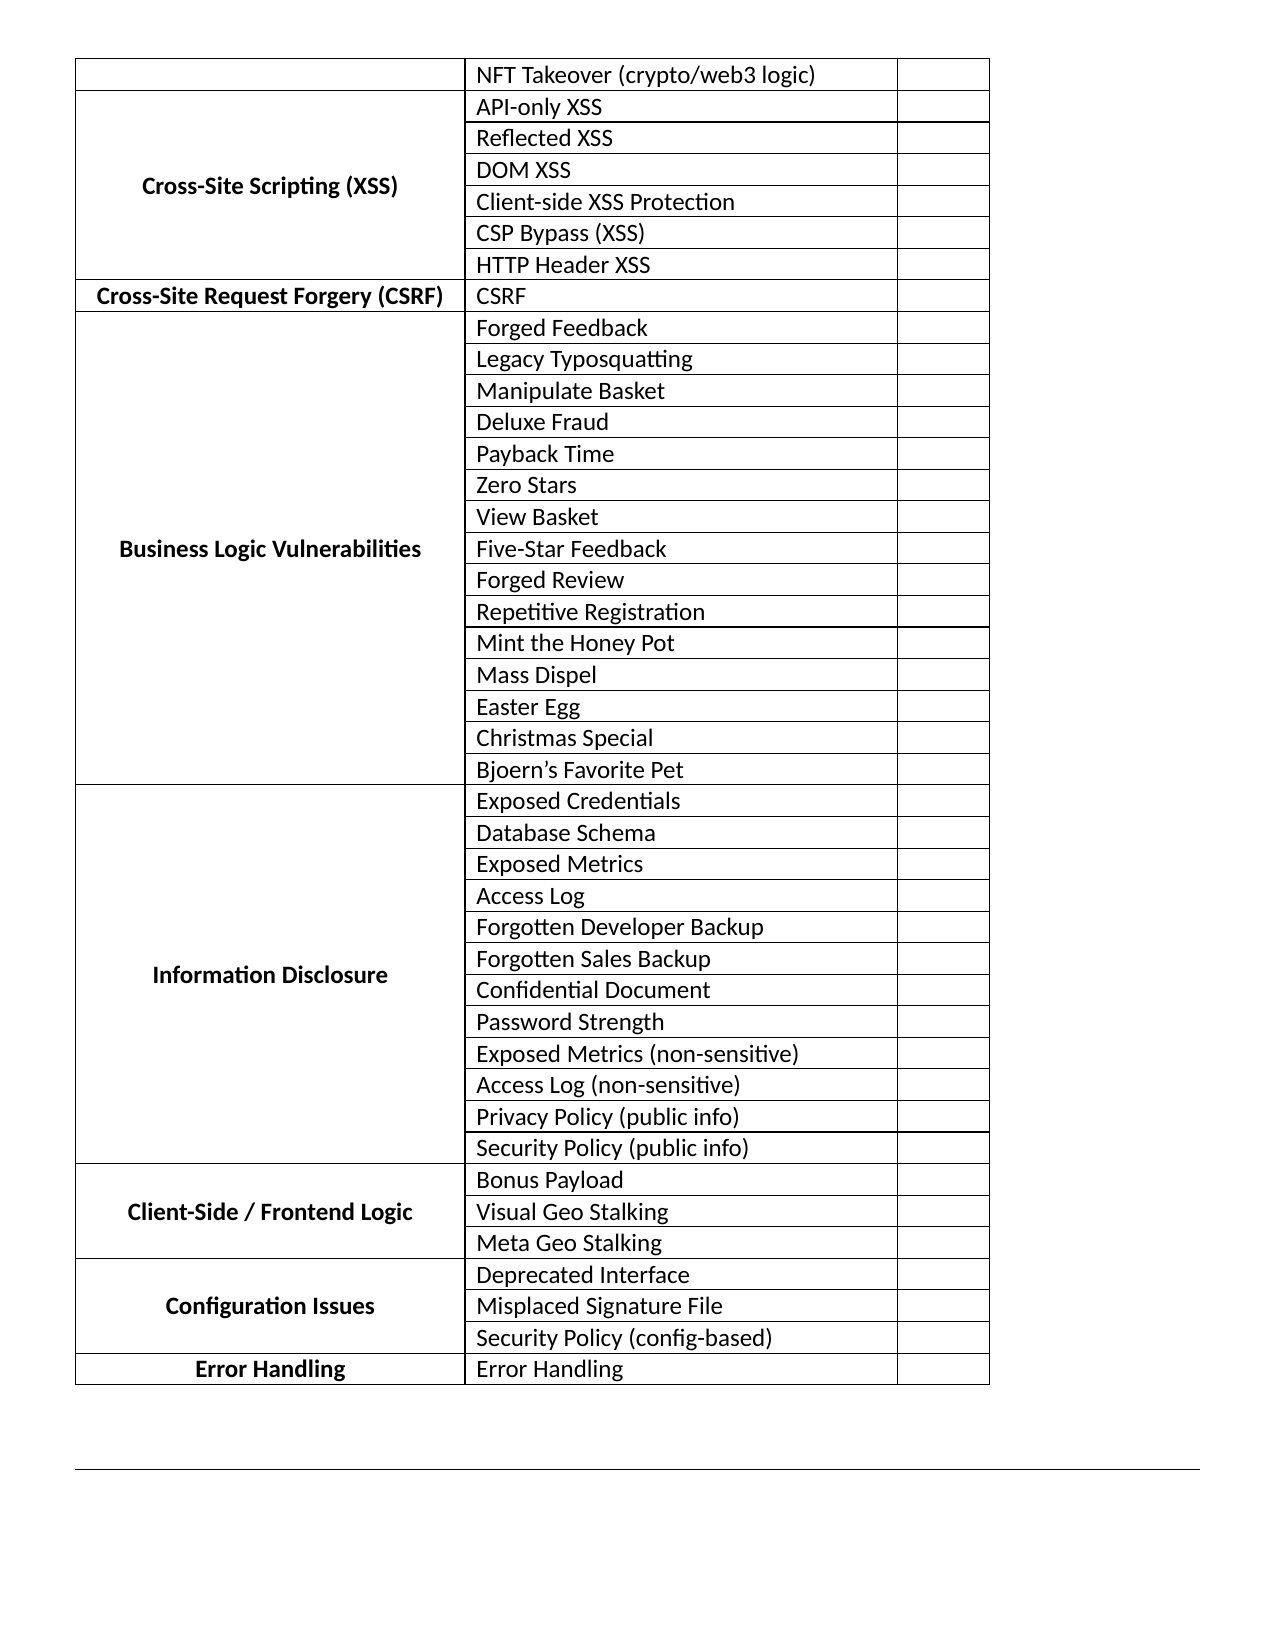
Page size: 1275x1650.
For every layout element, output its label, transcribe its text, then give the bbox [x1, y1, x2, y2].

table_cell Deluxe Fraud [466, 407, 897, 437]
table_cell Manipulate Basket [466, 375, 897, 406]
table_cell Meta Geo Stalking [466, 1227, 897, 1258]
table_cell [898, 1069, 989, 1100]
table_cell Information Disclosure [76, 785, 464, 1163]
table_cell API-only XSS [466, 91, 897, 121]
table_cell Legacy Typosquatting [466, 344, 897, 374]
table_cell Cross-Site Scripting (XSS) [76, 91, 464, 279]
table_cell [898, 1164, 989, 1194]
table_cell HTTP Header XSS [466, 249, 897, 279]
table_cell Exposed Credentials [466, 785, 897, 816]
table_cell Misplaced Signature File [466, 1290, 897, 1321]
table_cell Client-side XSS Protection [466, 186, 897, 216]
table_cell [898, 344, 989, 374]
table_cell [898, 59, 989, 90]
table_cell Exposed Metrics [466, 849, 897, 879]
table_cell [898, 564, 989, 595]
table_cell [898, 312, 989, 342]
table_cell Visual Geo Stalking [466, 1196, 897, 1226]
table_cell [898, 501, 989, 532]
table_cell [898, 1038, 989, 1068]
table_cell [898, 533, 989, 563]
table_cell Mint the Honey Pot [466, 628, 897, 658]
table_cell [898, 975, 989, 1005]
table_cell [898, 659, 989, 689]
table_cell [898, 912, 989, 942]
table_cell Access Log [466, 880, 897, 911]
table_cell View Basket [466, 501, 897, 532]
table_cell DOM XSS [466, 154, 897, 184]
table_cell Payback Time [466, 438, 897, 469]
table_cell Access Log (non-sensitive) [466, 1069, 897, 1100]
table_cell [898, 785, 989, 816]
table_cell [898, 154, 989, 184]
table_cell Exposed Metrics (non-sensitive) [466, 1038, 897, 1068]
table_cell Repetitive Registration [466, 596, 897, 626]
table_cell [898, 880, 989, 911]
table_cell [898, 438, 989, 469]
table_cell Database Schema [466, 817, 897, 847]
table_cell Reflected XSS [466, 123, 897, 153]
table_cell Cross-Site Request Forgery (CSRF) [76, 280, 464, 311]
table_cell [898, 722, 989, 753]
table_cell Forged Feedback [466, 312, 897, 342]
table_cell [898, 628, 989, 658]
table_cell Error Handling [466, 1354, 897, 1384]
table_cell NFT Takeover (crypto/web3 logic) [466, 59, 897, 90]
table_cell [898, 817, 989, 847]
table_cell [898, 1101, 989, 1131]
table_cell [898, 1227, 989, 1258]
table_cell Deprecated Interface [466, 1259, 897, 1289]
table_cell [898, 470, 989, 500]
table_cell Forgotten Sales Backup [466, 943, 897, 974]
table_cell [898, 91, 989, 121]
table_cell [898, 754, 989, 784]
table_cell Business Logic Vulnerabilities [76, 312, 464, 784]
table_cell [898, 407, 989, 437]
table_cell CSP Bypass (XSS) [466, 217, 897, 248]
table_cell Forgotten Developer Backup [466, 912, 897, 942]
table_cell [898, 186, 989, 216]
table_cell Error Handling [76, 1354, 464, 1384]
table_cell CSRF [466, 280, 897, 311]
table_cell Configuration Issues [76, 1259, 464, 1352]
table_cell Mass Dispel [466, 659, 897, 689]
table_cell Security Policy (config-based) [466, 1322, 897, 1352]
table_cell Privacy Policy (public info) [466, 1101, 897, 1131]
table_cell Bjoern’s Favorite Pet [466, 754, 897, 784]
table_cell [898, 1259, 989, 1289]
table_cell Password Strength [466, 1006, 897, 1037]
table_cell [898, 1006, 989, 1037]
table_cell [898, 1196, 989, 1226]
table_cell [898, 375, 989, 406]
table_cell [898, 943, 989, 974]
table_cell Security Policy (public info) [466, 1133, 897, 1163]
table_cell Forged Review [466, 564, 897, 595]
table_cell [898, 1133, 989, 1163]
table_cell Confidential Document [466, 975, 897, 1005]
table_cell Zero Stars [466, 470, 897, 500]
table_cell [898, 249, 989, 279]
table_cell [898, 280, 989, 311]
table_cell Bonus Payload [466, 1164, 897, 1194]
table_cell [898, 217, 989, 248]
table_cell Christmas Special [466, 722, 897, 753]
table_cell [898, 1290, 989, 1321]
table_cell [898, 691, 989, 721]
table_cell Five-Star Feedback [466, 533, 897, 563]
table_cell [898, 123, 989, 153]
table_cell Easter Egg [466, 691, 897, 721]
table_cell Client-Side / Frontend Logic [76, 1164, 464, 1258]
table_cell [898, 1322, 989, 1352]
table_cell [898, 849, 989, 879]
table_cell [898, 1354, 989, 1384]
table_cell [898, 596, 989, 626]
